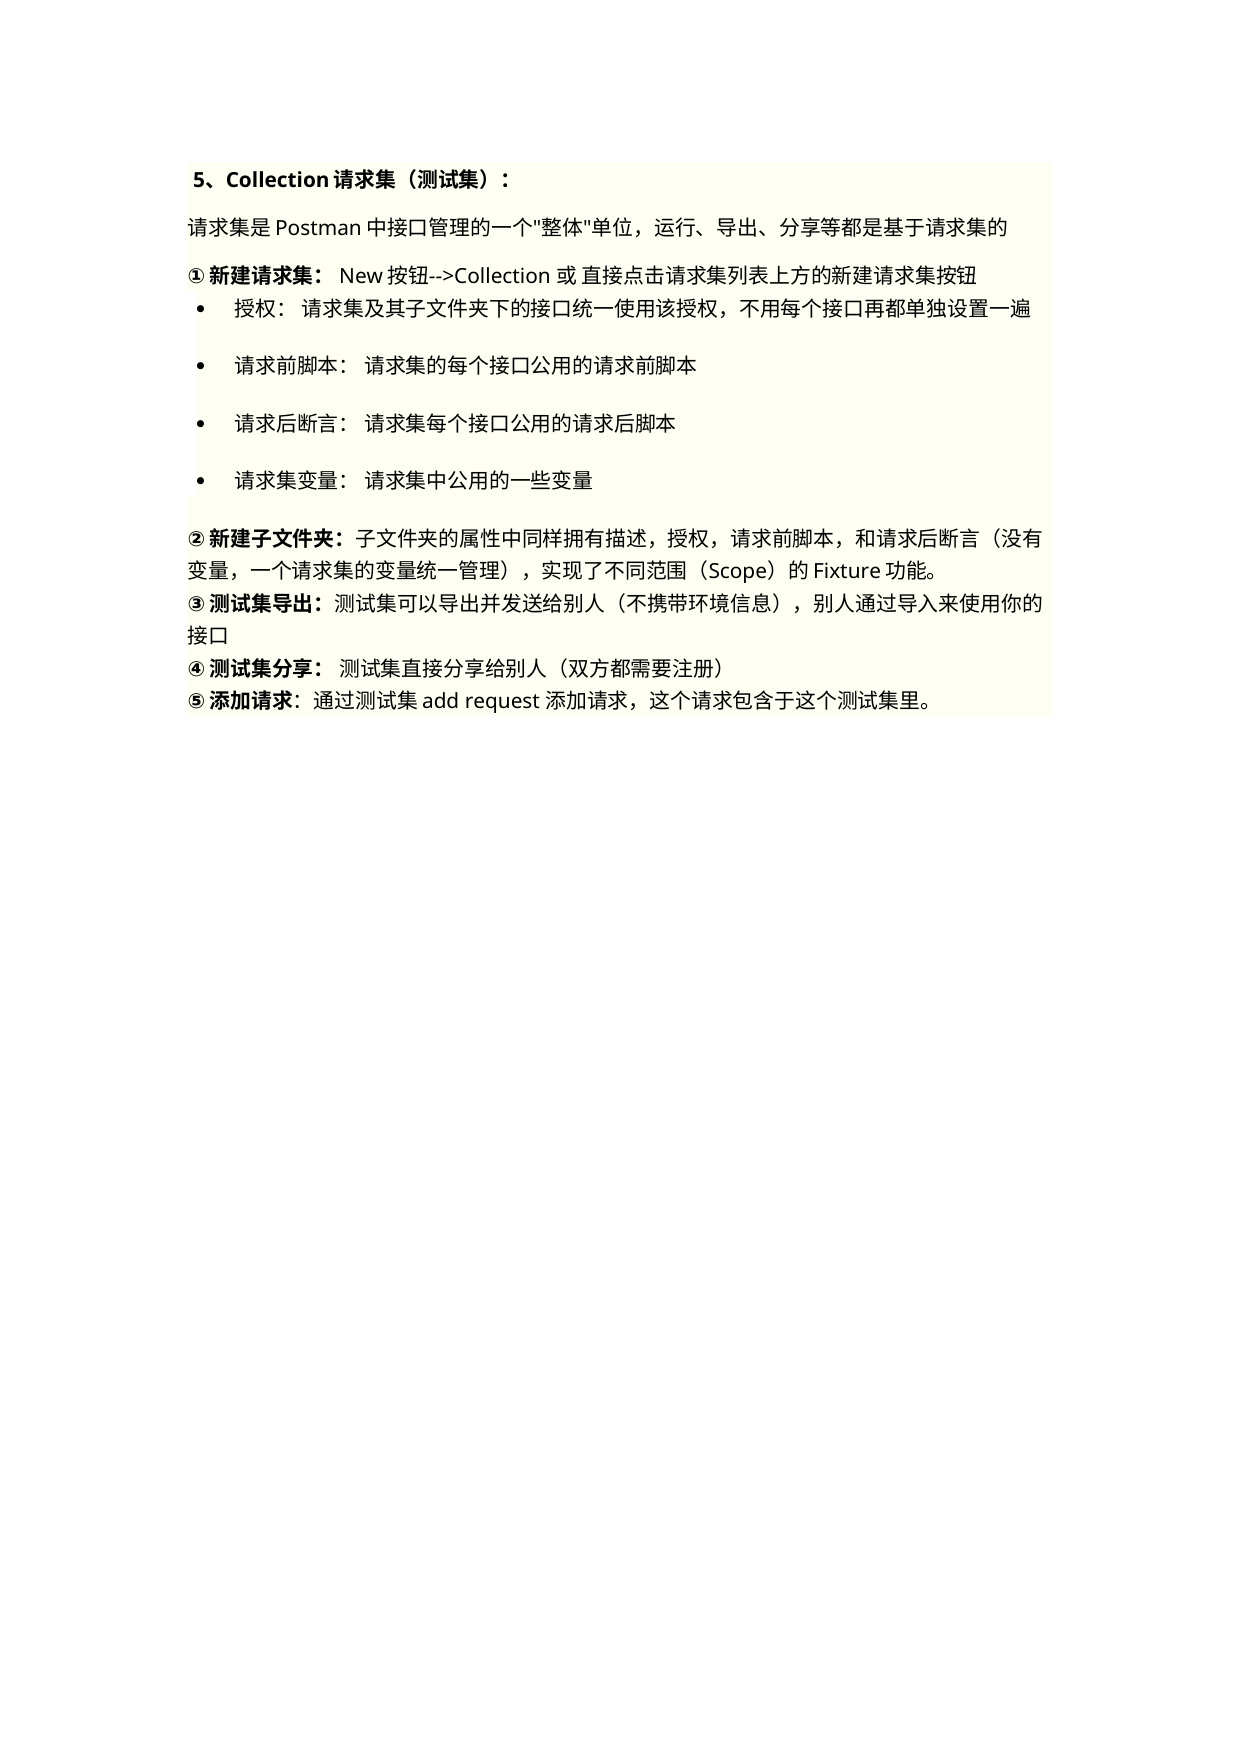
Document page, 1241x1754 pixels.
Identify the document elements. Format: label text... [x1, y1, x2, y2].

text ③测试集导出：测试集可以导出并发送给别人（不携带环境信息），别人通过导入来使用你的接口 [187, 586, 1053, 651]
text ②新建子文件夹：子文件夹的属性中同样拥有描述，授权，请求前脚本，和请求后断言（没有变量，一个请求集的变量统一管理），实现了不同范围（Scope）的Fixture功能。 [187, 521, 1053, 586]
list 请求集变量： 请求集中公用的一些变量 [197, 463, 1053, 496]
text ①新建请求集： New按钮-->Collection 或 直接点击请求集列表上方的新建请求集按钮 [187, 258, 1053, 291]
text ④测试集分享： 测试集直接分享给别人（双方都需要注册） [187, 651, 1053, 683]
list 请求前脚本： 请求集的每个接口公用的请求前脚本 [197, 348, 1053, 381]
text 5、Collection请求集（测试集）： [187, 162, 1053, 194]
text 请求集是Postman中接口管理的一个"整体"单位，运行、导出、分享等都是基于请求集的 [187, 210, 1053, 243]
list 请求后断言： 请求集每个接口公用的请求后脚本 [197, 406, 1053, 438]
text ⑤添加请求：通过测试集add request 添加请求，这个请求包含于这个测试集里。 [187, 683, 1053, 716]
list 授权： 请求集及其子文件夹下的接口统一使用该授权，不用每个接口再都单独设置一遍 [197, 291, 1053, 323]
